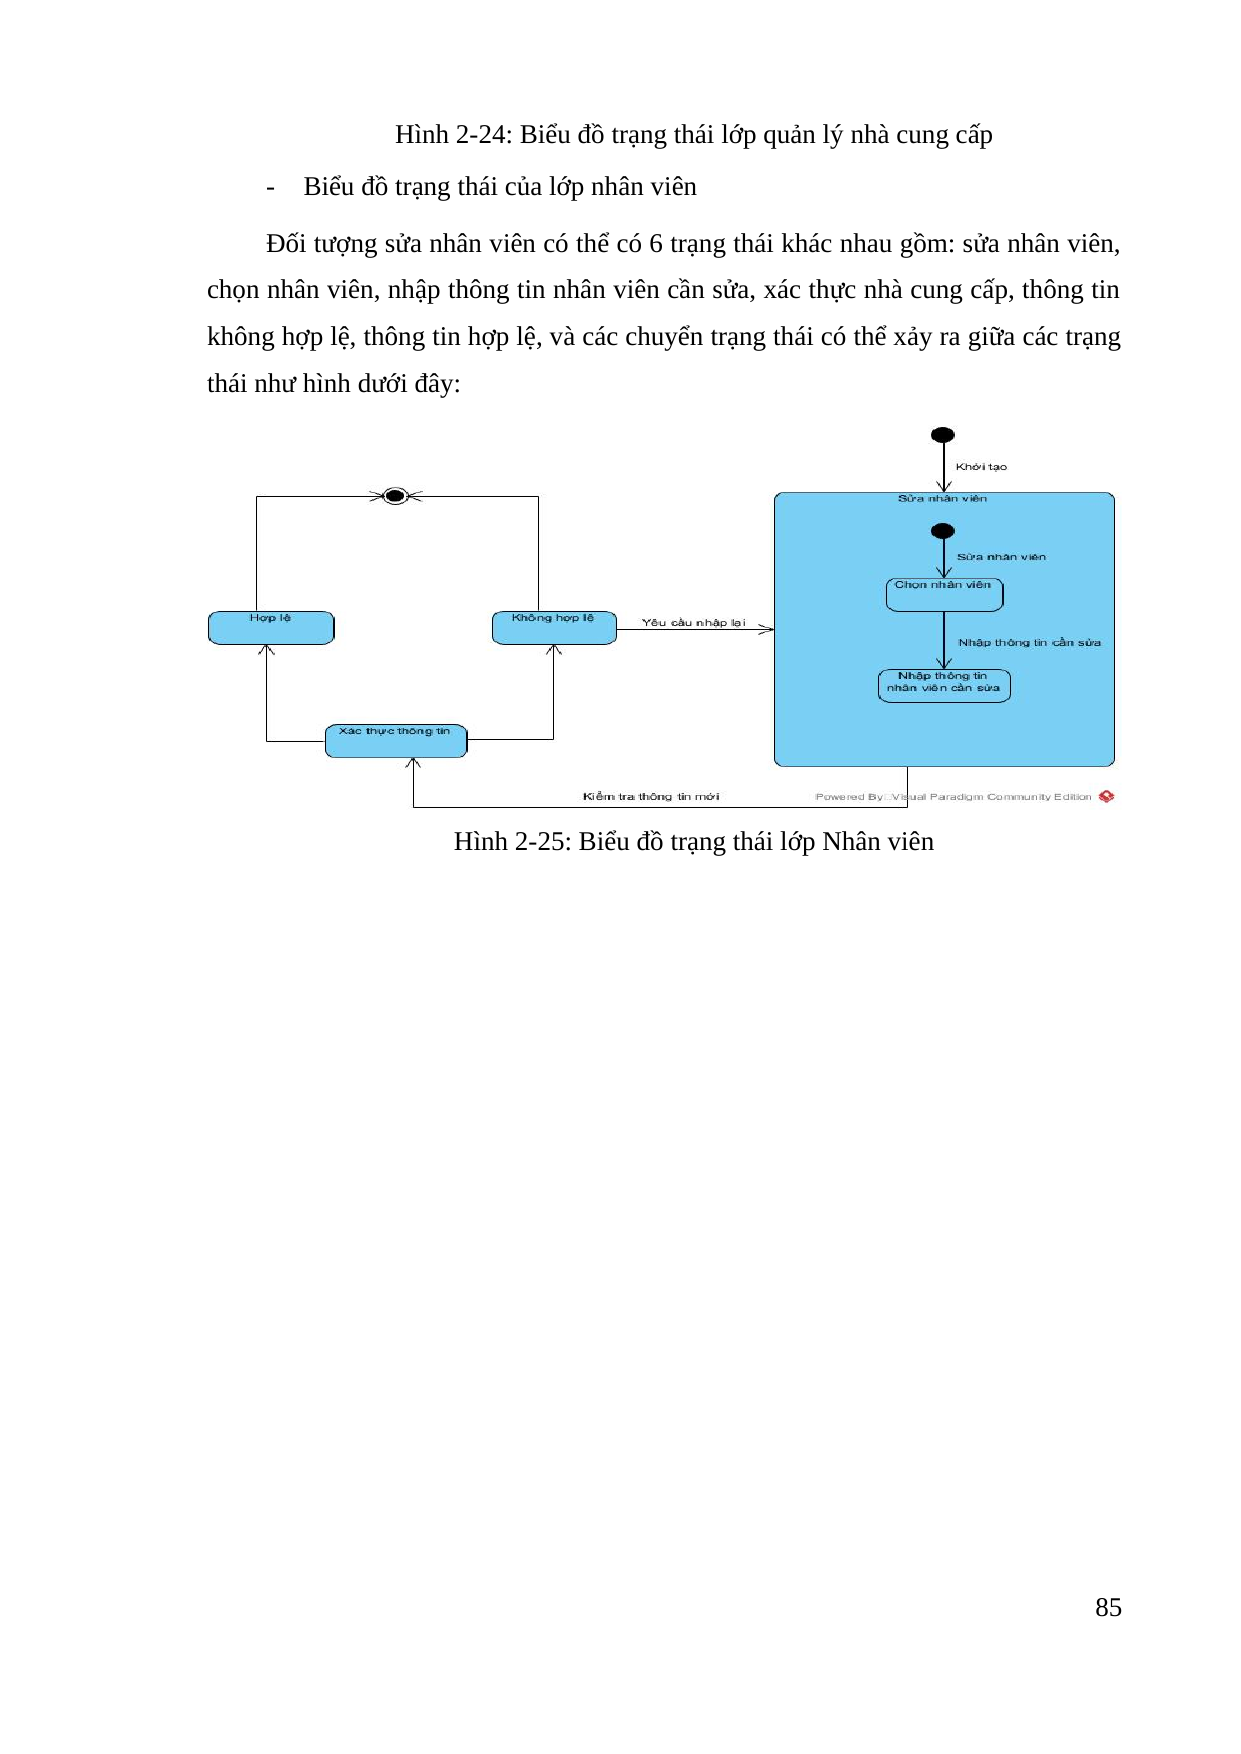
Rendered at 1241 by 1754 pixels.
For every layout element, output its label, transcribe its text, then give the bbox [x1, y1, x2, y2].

picture [206, 425, 1122, 810]
text Đối tượng sửa nhân viên có thể có 6 trạng thái khác nhau gồm: sửa nhân viên, chọn nhân viên, nhập thông tin nhân viên cần sửa, xác thực nhà cung cấp, thông tin không hợp lệ, thông tin hợp lệ, và các chuyển trạng thái có thể xảy ra giữa các trạng thái như hình dưới đây: [207, 227, 1122, 398]
list Biểu đồ trạng thái của lớp nhân viên [266, 170, 1122, 201]
